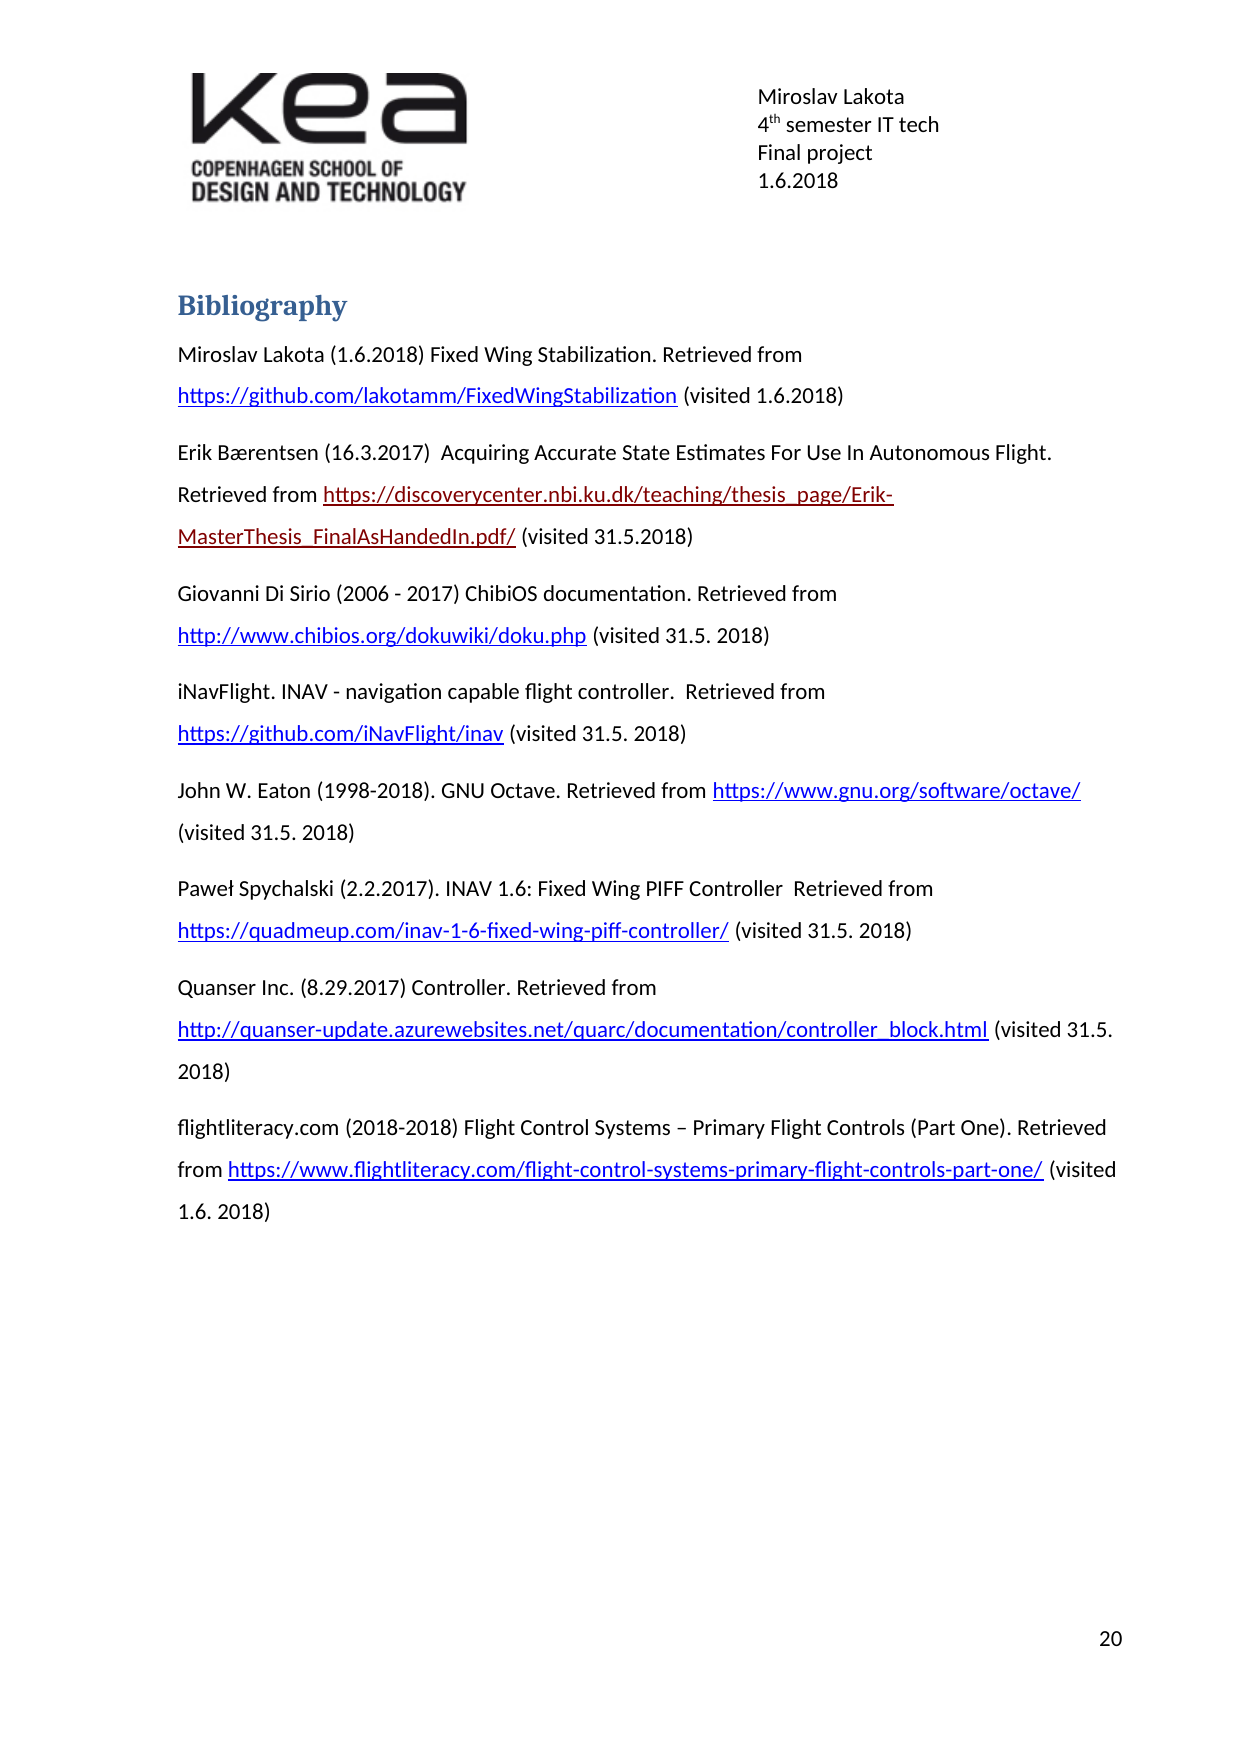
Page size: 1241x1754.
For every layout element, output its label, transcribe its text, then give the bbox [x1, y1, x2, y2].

text John W. Eaton (1998-2018). GNU Octave. Retrieved from https://www.gnu.org/software/octave/ (visited 31.5. 2018) [177, 776, 1122, 846]
subtitle Bibliography [177, 289, 1122, 323]
text iNavFlight. INAV - navigation capable flight controller. Retrieved from https://github.com/iNavFlight/inav (visited 31.5. 2018) [177, 677, 1122, 747]
picture [182, 73, 495, 212]
text Giovanni Di Sirio (2006 - 2017) ChibiOS documentation. Retrieved from http://www.chibios.org/dokuwiki/doku.php (visited 31.5. 2018) [177, 579, 1122, 649]
text flightliteracy.com (2018-2018) Flight Control Systems – Primary Flight Controls (Part One). Retrieved from https://www.flightliteracy.com/flight-control-systems-primary-flight-controls-part-one/ (visited 1.6. 2018) [177, 1113, 1122, 1225]
text Miroslav Lakota (1.6.2018) Fixed Wing Stabilization. Retrieved from https://github.com/lakotamm/FixedWingStabilization (visited 1.6.2018) [177, 340, 1122, 410]
text Paweł Spychalski (2.2.2017). INAV 1.6: Fixed Wing PIFF Controller Retrieved from https://quadmeup.com/inav-1-6-fixed-wing-piff-controller/ (visited 31.5. 2018) [177, 874, 1122, 944]
text Erik Bærentsen (16.3.2017) Acquiring Accurate State Estimates For Use In Autonomous Flight. Retrieved from https://discoverycenter.nbi.ku.dk/teaching/thesis_page/Erik-MasterThesis_FinalAsHandedIn.pdf/ (visited 31.5.2018) [177, 438, 1122, 550]
text Quanser Inc. (8.29.2017) Controller. Retrieved from http://quanser-update.azurewebsites.net/quarc/documentation/controller_block.html (visited 31.5. 2018) [177, 973, 1122, 1085]
